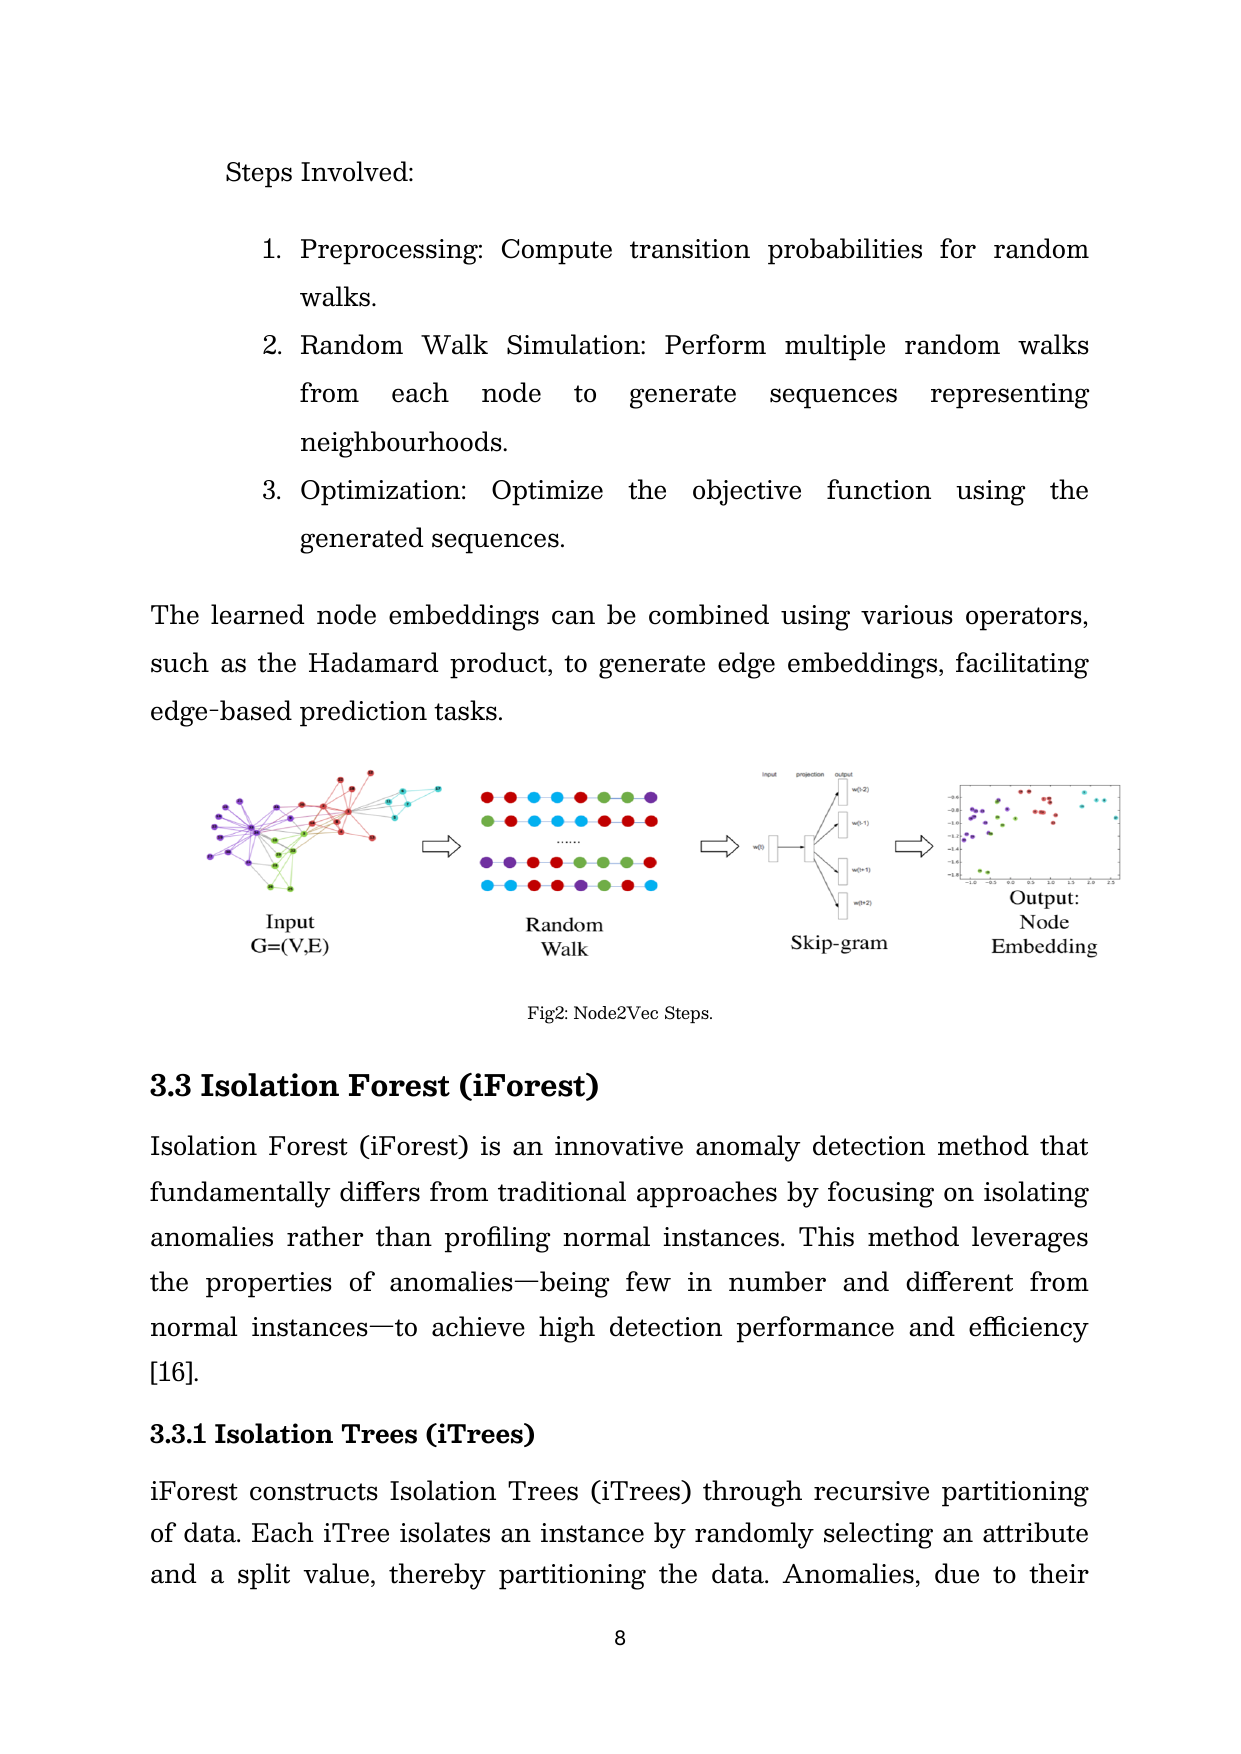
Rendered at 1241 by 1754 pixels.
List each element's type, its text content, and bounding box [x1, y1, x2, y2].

text Fig2: Node2Vec Steps. [150, 999, 1090, 1027]
picture [152, 755, 1160, 988]
list Preprocessing: Compute transition probabilities for random walks. [262, 227, 1090, 317]
text Steps Involved: [225, 150, 1090, 192]
list Optimization: Optimize the objective function using the generated sequences. [262, 468, 1090, 558]
subtitle 3.3.1 Isolation Trees (iTrees) [150, 1412, 1090, 1454]
list Random Walk Simulation: Perform multiple random walks from each node to generate sequences representing neighbourhoods. [262, 323, 1090, 462]
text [150, 1469, 1090, 1594]
subtitle 3.3 Isolation Forest (iForest) [150, 1060, 1090, 1109]
text The learned node embeddings can be combined using various operators, such as the Hadamard product, to generate edge embeddings, facilitating edge-based prediction tasks. [150, 593, 1090, 731]
text Isolation Forest (iForest) is an innovative anomaly detection method that fundamentally differs from traditional approaches by focusing on isolating anomalies rather than profiling normal instances. This method leverages the properties of anomalies—being few in number and different from normal instances—to achieve high detection performance and efficiency [16]. [150, 1124, 1090, 1392]
